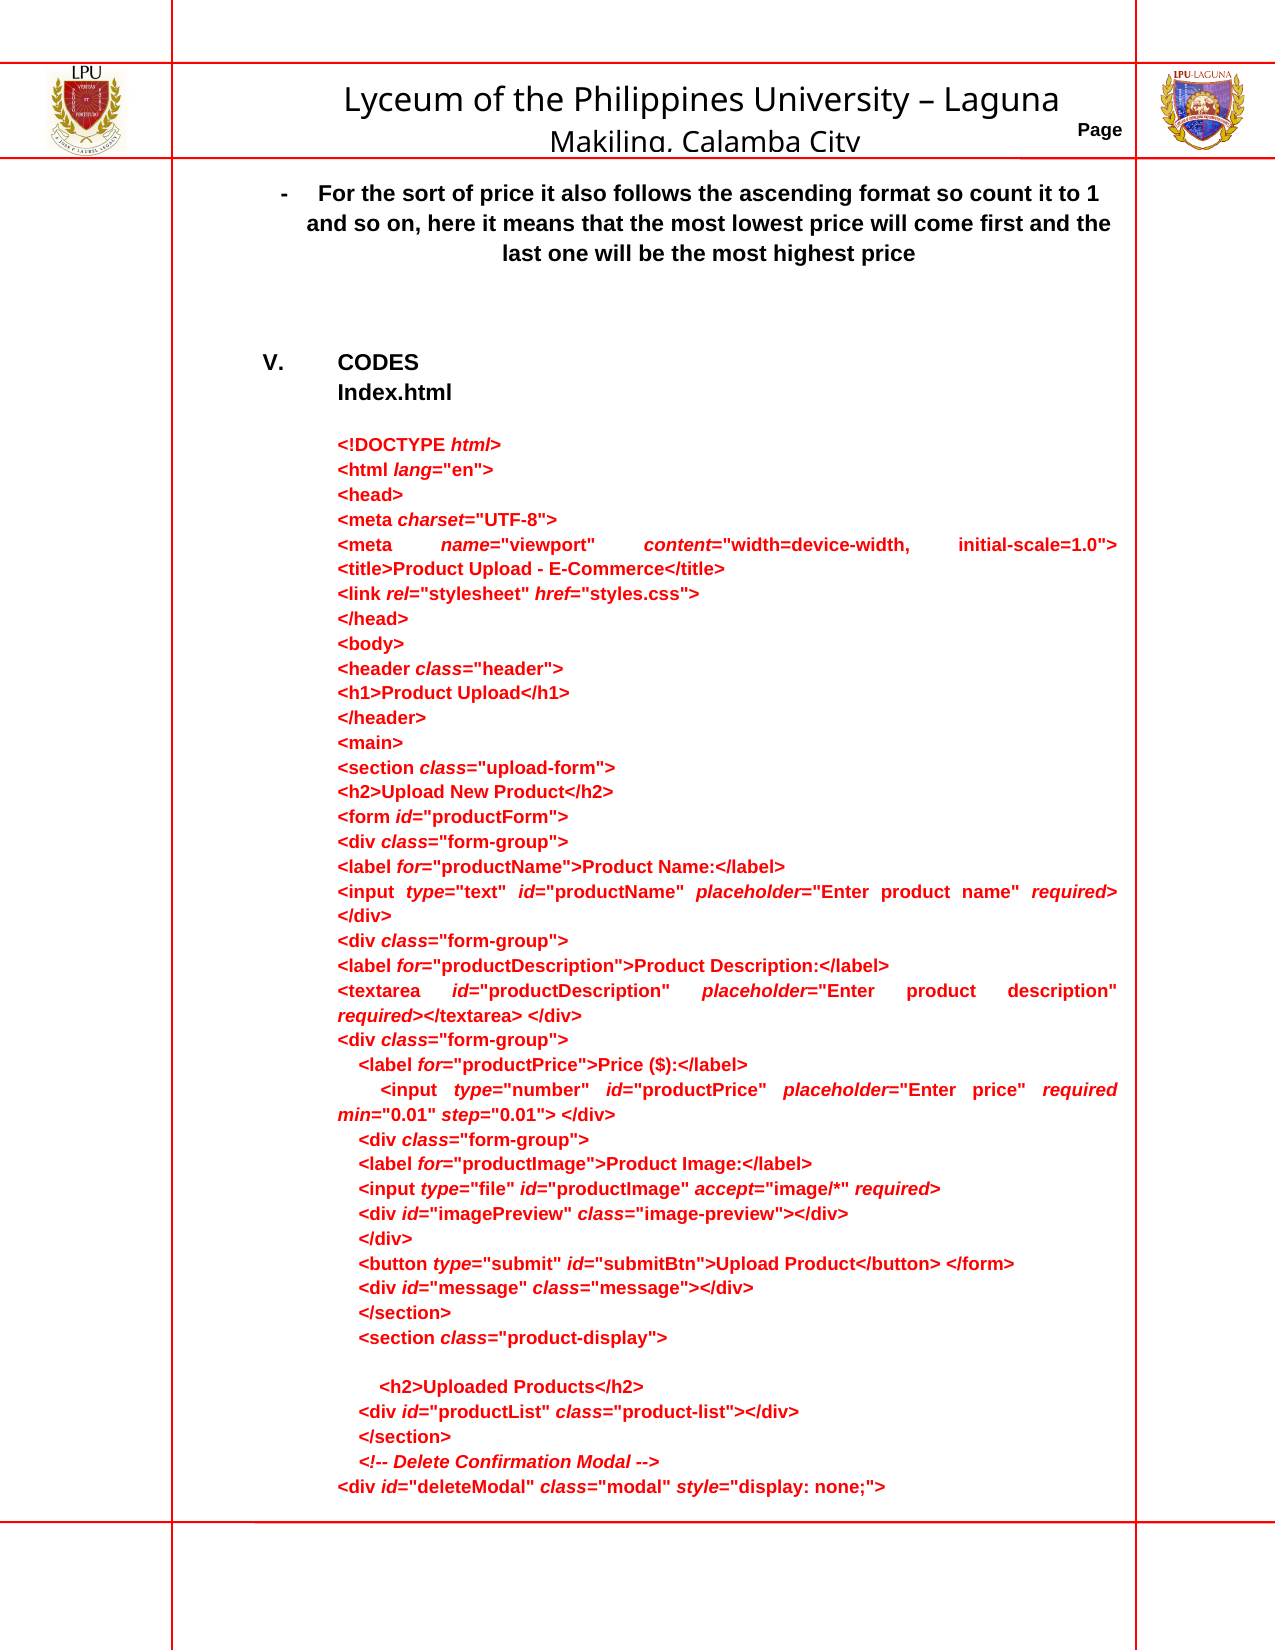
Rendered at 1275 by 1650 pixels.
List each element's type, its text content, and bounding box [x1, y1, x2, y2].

list <label for="productImage">Product Image:</label> [337, 1153, 1117, 1175]
list <!-- Delete Confirmation Modal --> [337, 1451, 1117, 1472]
list <section class="product-display"> [337, 1327, 1117, 1348]
list <button type="submit" id="submitBtn">Upload Product</button> </form> [337, 1252, 1117, 1274]
list </section> [337, 1426, 1117, 1447]
list <h2>Upload New Product</h2> [337, 781, 1117, 803]
list <input type="number" id="productPrice" placeholder="Enter price" required min="0.01" step="0.01"> </div> [337, 1079, 1117, 1125]
list </head> [337, 608, 1117, 629]
list <input type="file" id="productImage" accept="image/*" required> [337, 1178, 1117, 1199]
list <div class="form-group"> [337, 831, 1117, 852]
list <div class="form-group"> [337, 1128, 1117, 1150]
list <div class="form-group"> [337, 1029, 1117, 1051]
list <form id="productForm"> [337, 806, 1117, 828]
list <div id="imagePreview" class="image-preview"></div> [337, 1203, 1117, 1224]
list <label for="productDescription">Product Description:</label> [337, 955, 1117, 976]
picture [39, 64, 130, 155]
picture [1160, 71, 1245, 150]
list <div class="form-group"> [337, 930, 1117, 952]
list <main> [337, 732, 1117, 753]
list <meta charset="UTF-8"> [337, 508, 1117, 530]
list <!DOCTYPE html> [337, 434, 1117, 456]
list <div id="message" class="message"></div> [337, 1277, 1117, 1299]
list <label for="productName">Product Name:</label> [337, 856, 1117, 877]
list </div> [337, 1227, 1117, 1249]
list <section class="upload-form"> [337, 756, 1117, 778]
list </section> [337, 1302, 1117, 1323]
list <h2>Uploaded Products</h2> [337, 1376, 1117, 1398]
list <header class="header"> [337, 657, 1117, 679]
list <input type="text" id="productName" placeholder="Enter product name" required> </div> [337, 880, 1117, 927]
list CODES [262, 349, 1117, 375]
list <h1>Product Upload</h1> [337, 682, 1117, 704]
list <textarea id="productDescription" placeholder="Enter product description" required></textarea> </div> [337, 979, 1117, 1026]
list <head> [337, 484, 1117, 505]
list </header> [337, 707, 1117, 728]
list <div id="productList" class="product-list"></div> [337, 1401, 1117, 1423]
list <label for="productPrice">Price ($):</label> [337, 1054, 1117, 1076]
list Index.html [337, 379, 1117, 406]
list <body> [337, 632, 1117, 654]
list <meta name="viewport" content="width=device-width, initial-scale=1.0"> <title>Product Upload - E-Commerce</title> [337, 533, 1117, 580]
list <link rel="stylesheet" href="styles.css"> [337, 583, 1117, 604]
list For the sort of price it also follows the ascending format so count it to 1 and so on, here it means that the most lowest price will come first and the last one will be the most highest price [262, 180, 1117, 267]
list <div id="deleteModal" class="modal" style="display: none;"> [337, 1475, 1117, 1497]
list <html lang="en"> [337, 459, 1117, 481]
